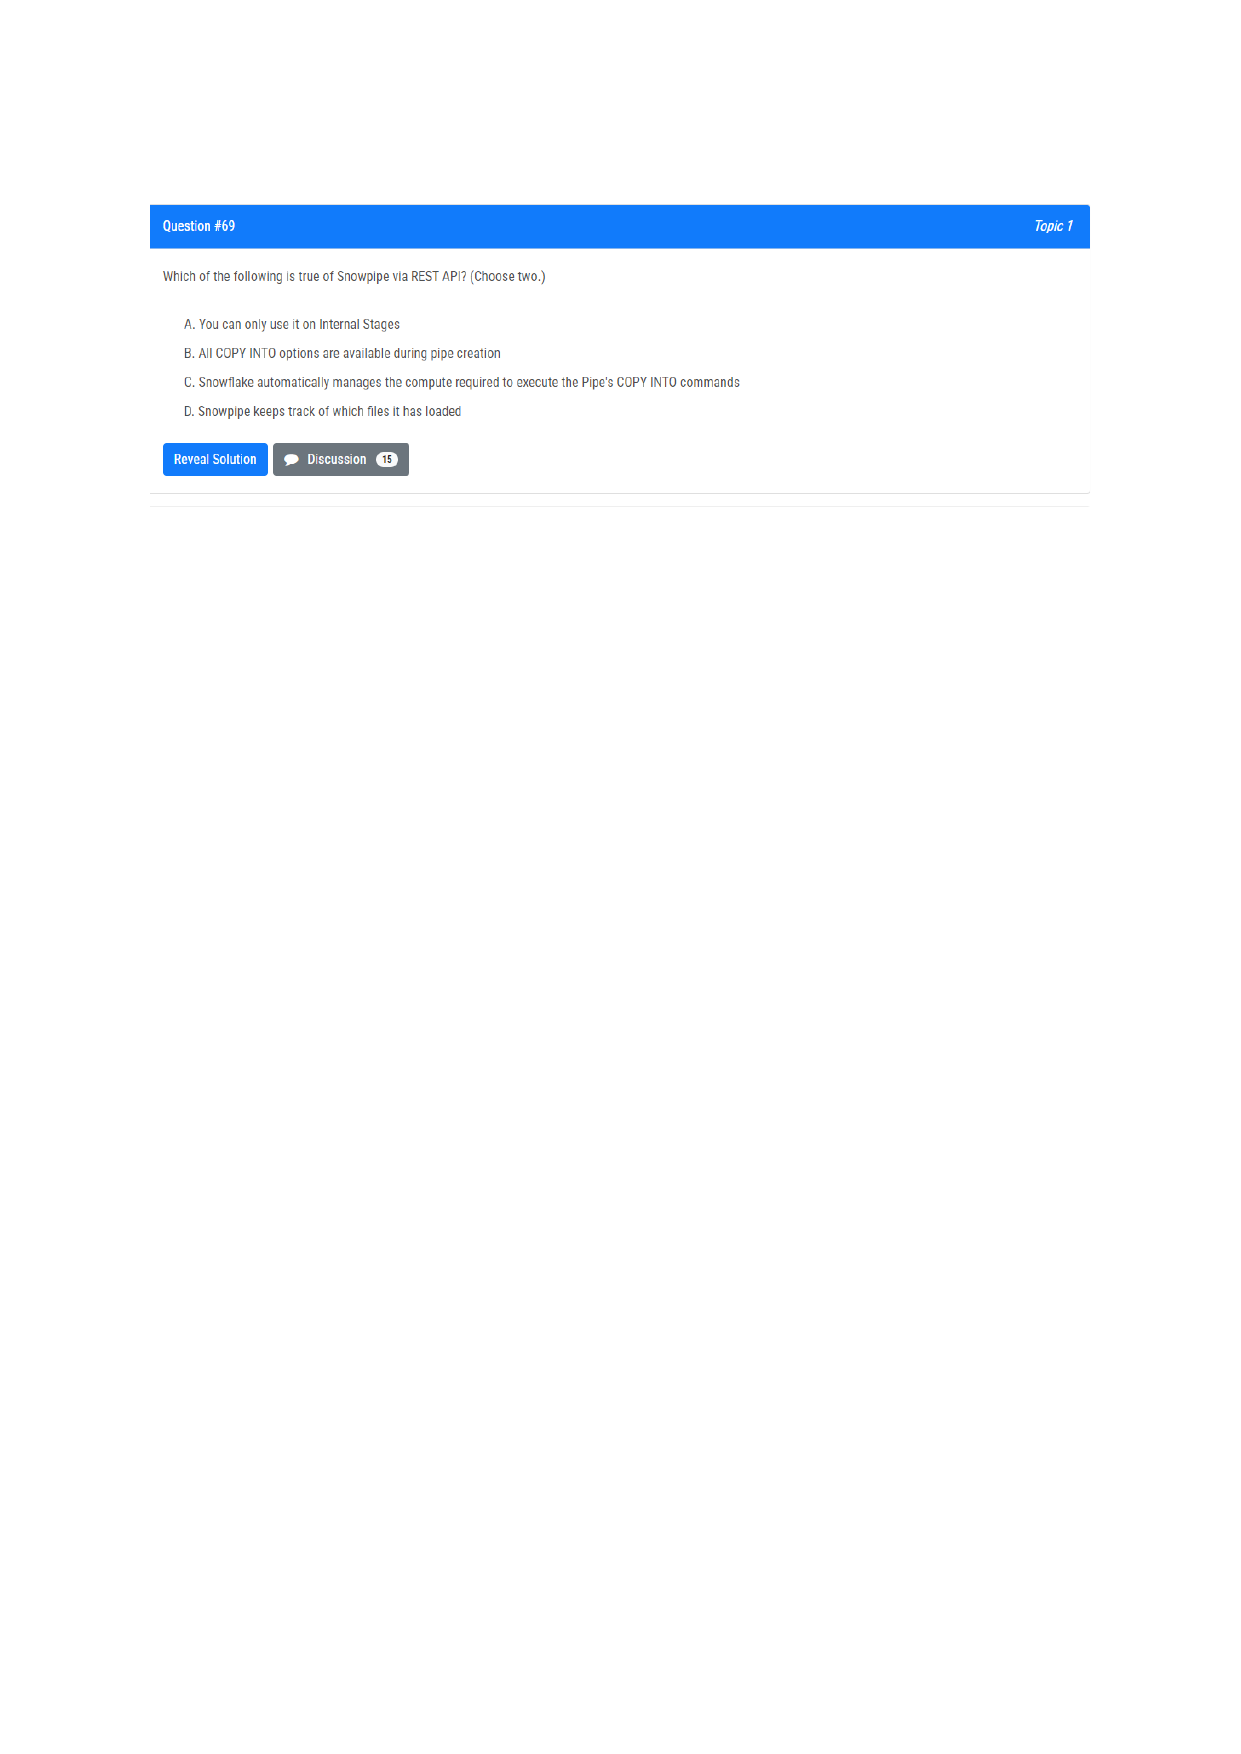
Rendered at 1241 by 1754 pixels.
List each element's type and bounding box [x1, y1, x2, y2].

picture [150, 203, 1091, 507]
